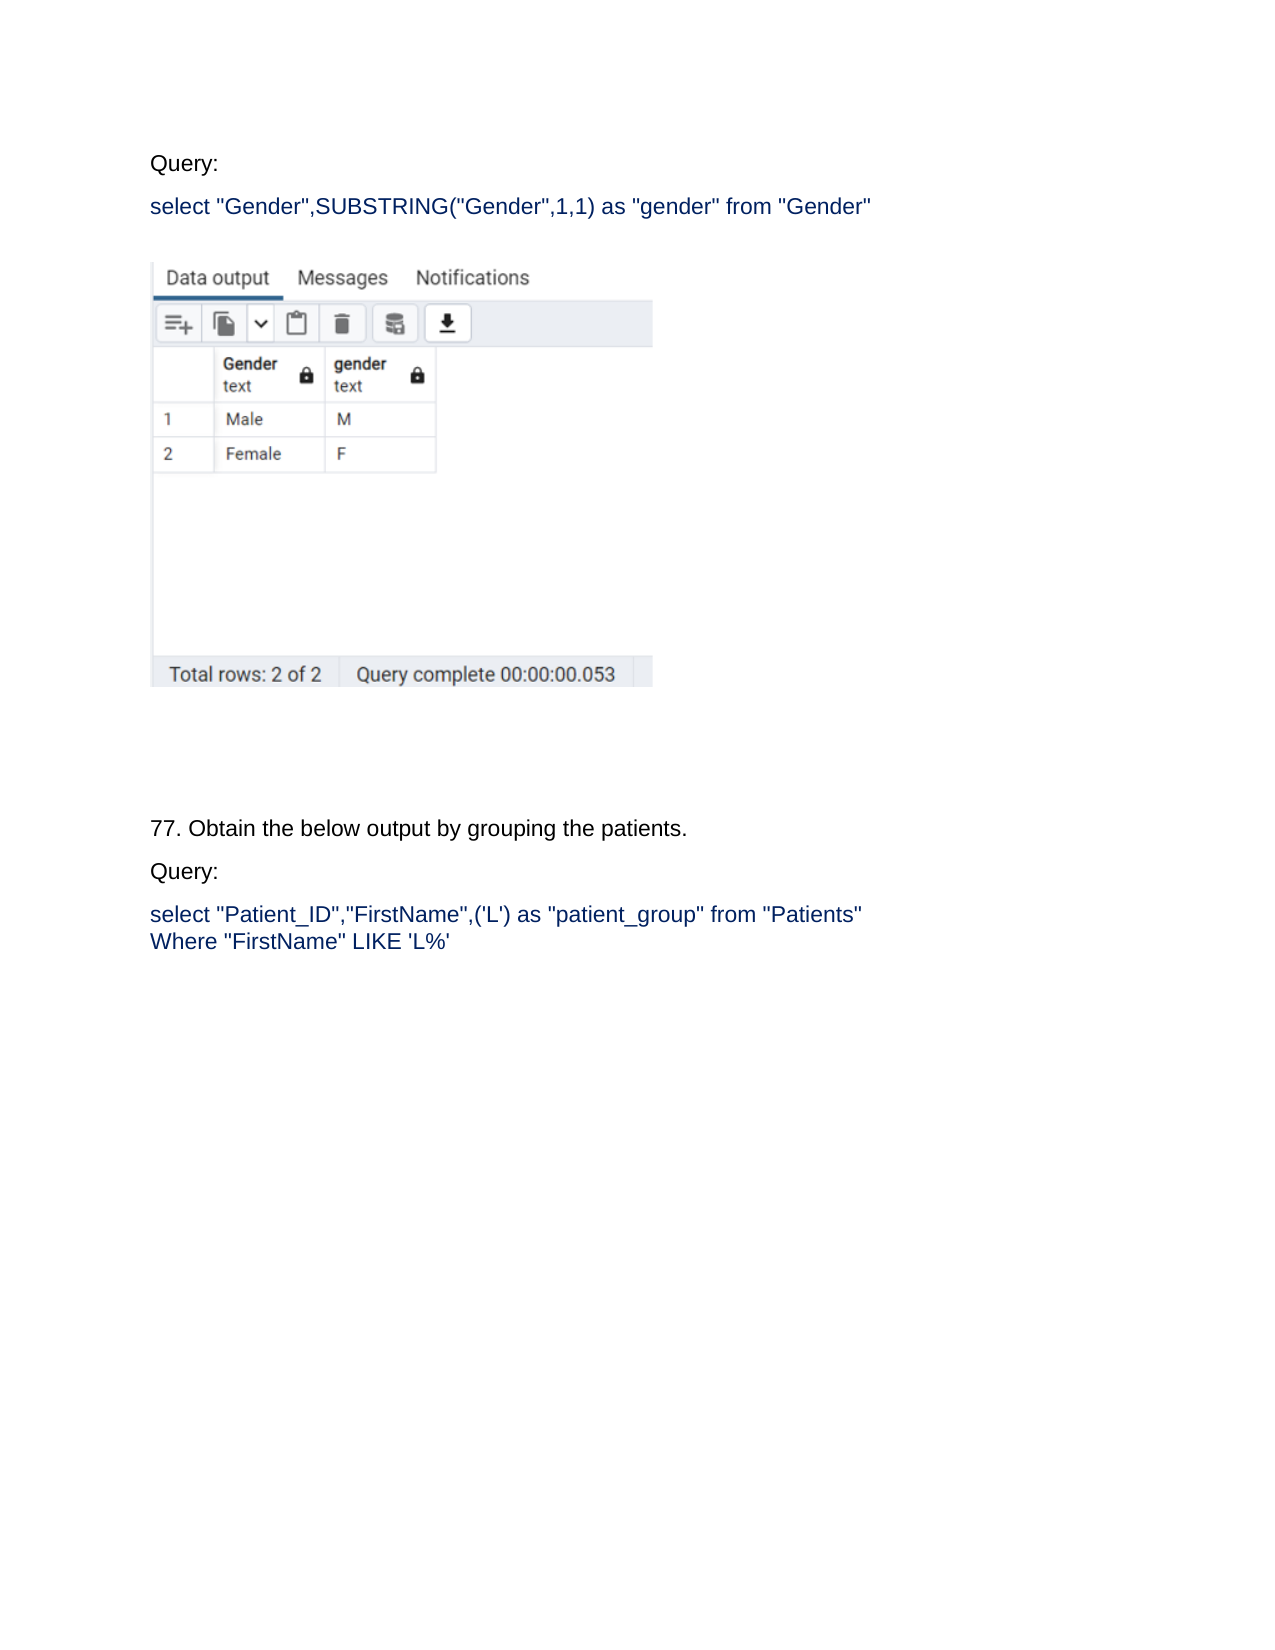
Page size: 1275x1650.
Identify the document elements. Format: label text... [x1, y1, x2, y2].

text Query: [150, 858, 1125, 884]
picture [150, 262, 653, 687]
text Where "FirstName" LIKE 'L%' [150, 928, 1125, 954]
text select "Gender",SUBSTRING("Gender",1,1) as "gender" from "Gender" [150, 193, 1125, 219]
text Query: [150, 150, 1125, 176]
text select "Patient_ID","FirstName",('L') as "patient_group" from "Patients" [150, 901, 1125, 928]
text 77. Obtain the below output by grouping the patients. [150, 815, 1125, 842]
